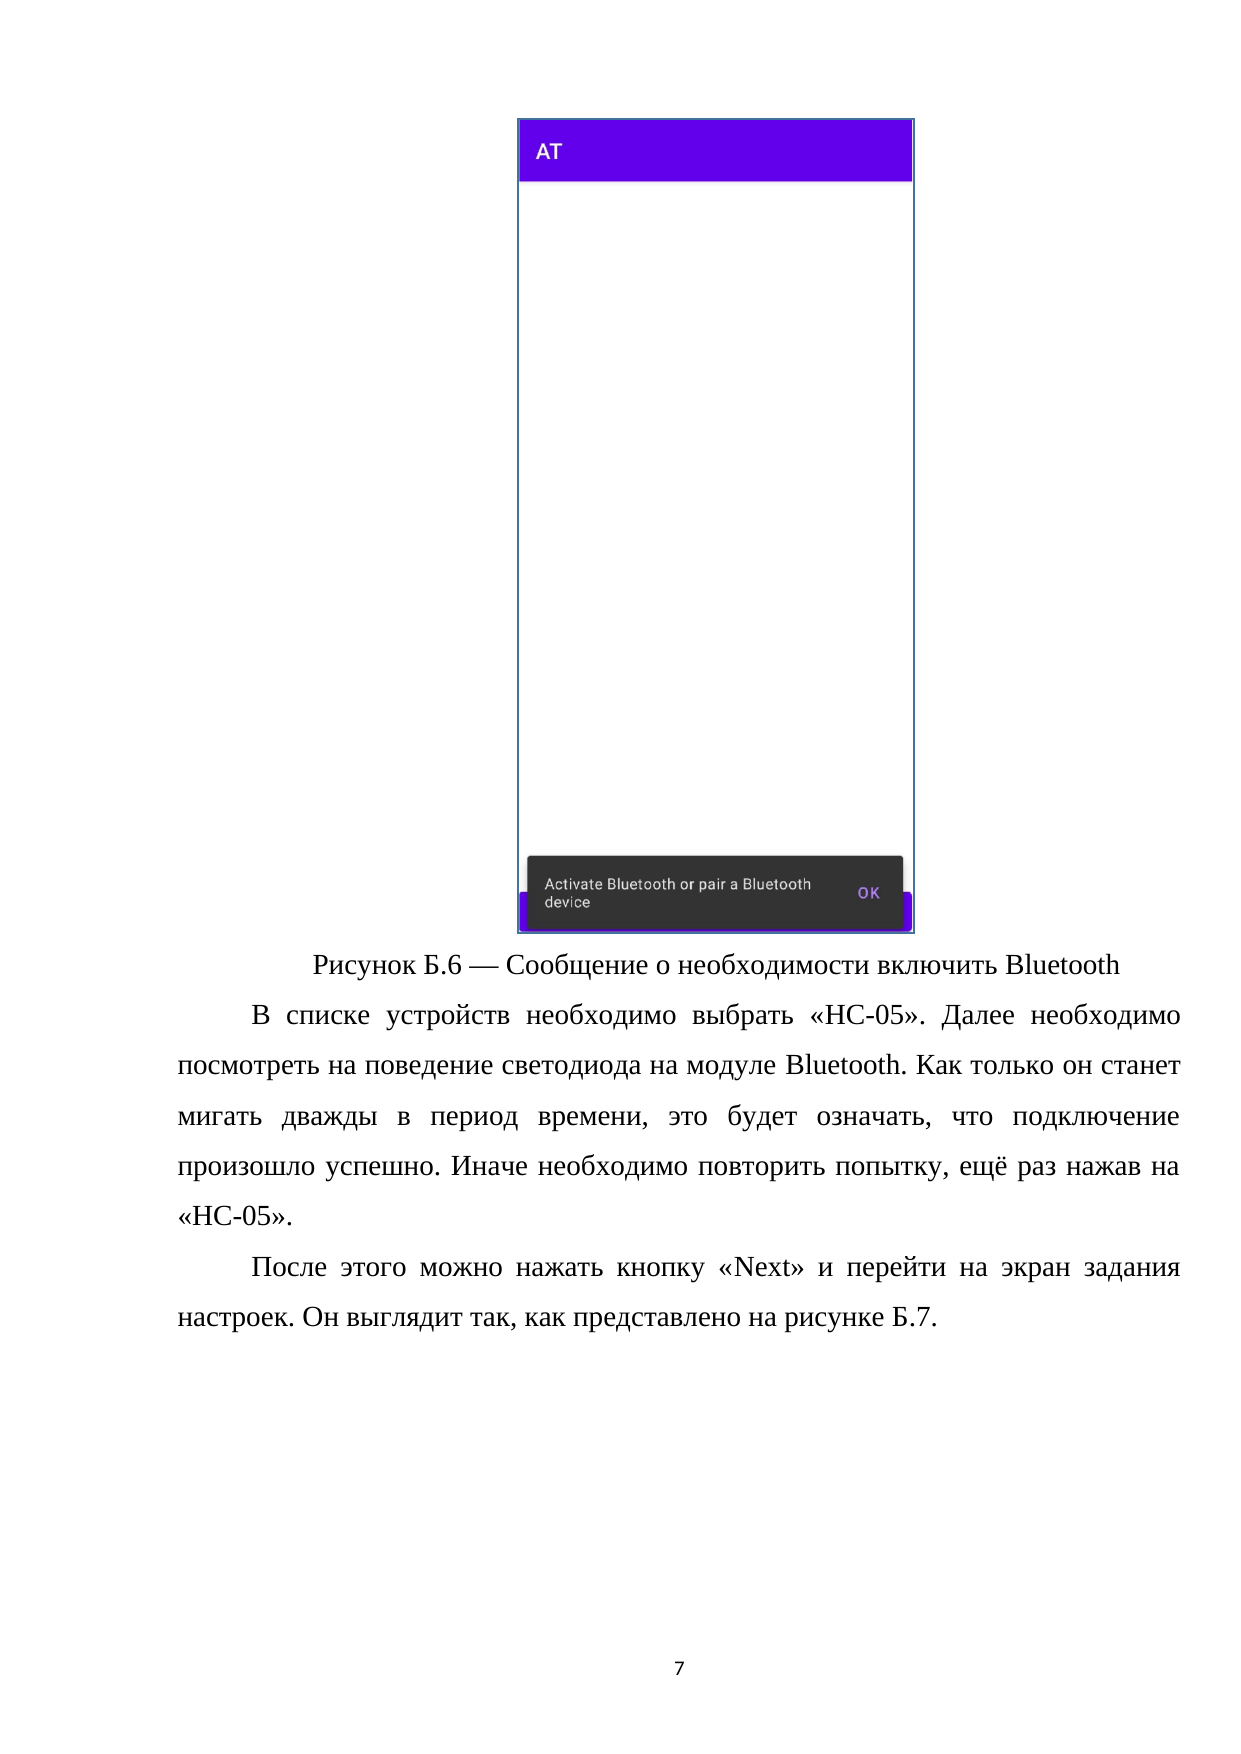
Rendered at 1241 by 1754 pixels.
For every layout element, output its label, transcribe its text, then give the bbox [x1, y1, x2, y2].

text В списке устройств необходимо выбрать «HC-05». Далее необходимо посмотреть на поведение светодиода на модуле Bluetooth. Как только он станет мигать дважды в период времени, это будет означать, что подключение произошло успешно. Иначе необходимо повторить попытку, ещё раз нажав на «HC-05». [177, 997, 1181, 1232]
text Рисунок Б.6 — Сообщение о необходимости включить Bluetooth [177, 947, 1181, 980]
text После этого можно нажать кнопку «Next» и перейти на экран задания настроек. Он выглядит так, как представлено на рисунке Б.7. [177, 1249, 1181, 1332]
picture [519, 120, 913, 932]
